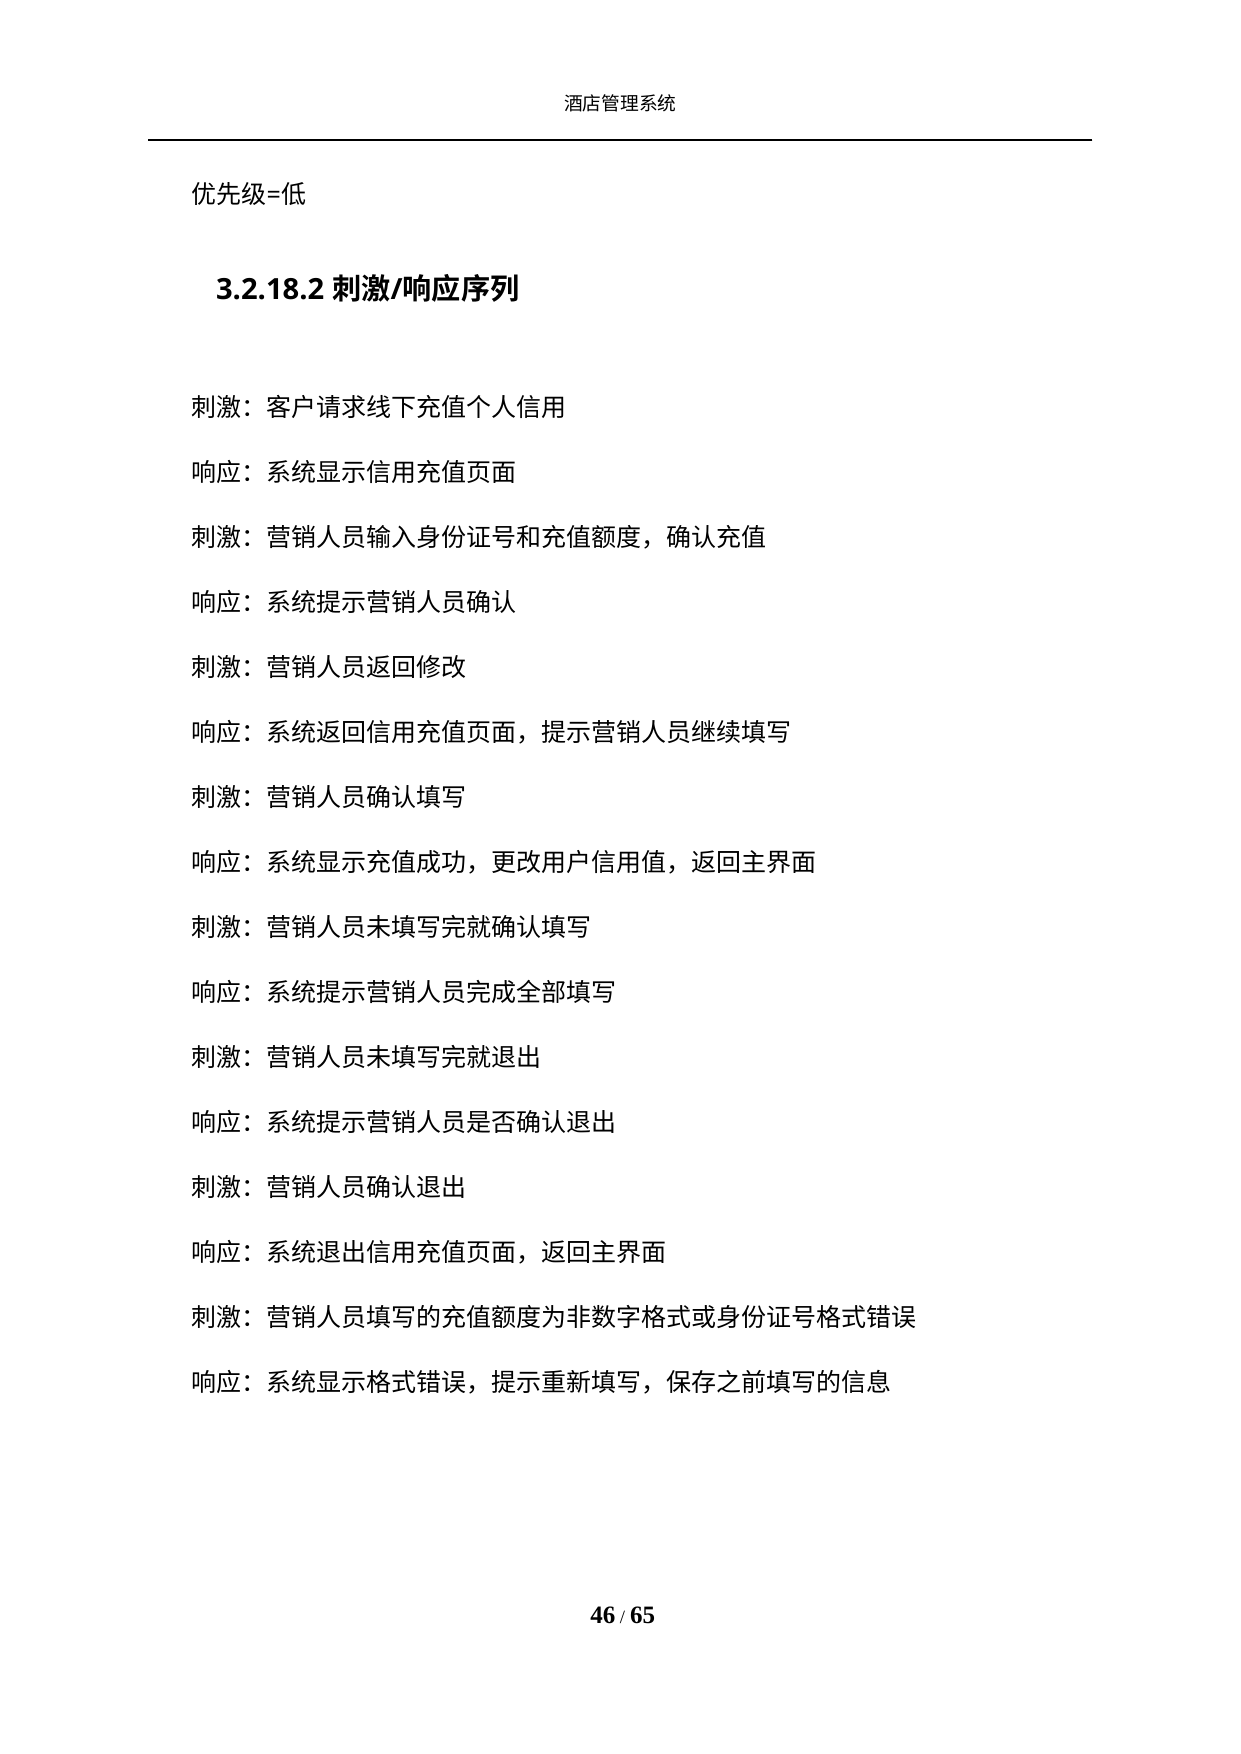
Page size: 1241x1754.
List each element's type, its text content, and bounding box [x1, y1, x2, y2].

text 响应：系统退出信用充值页面，返回主界面 [148, 1218, 1092, 1283]
text 刺激：营销人员确认填写 [191, 763, 1092, 828]
text 响应：系统显示信用充值页面 [148, 438, 1092, 503]
text 响应：系统返回信用充值页面，提示营销人员继续填写 [191, 698, 1092, 763]
text 刺激：营销人员填写的充值额度为非数字格式或身份证号格式错误 [191, 1283, 1092, 1348]
text 响应：系统提示营销人员确认 [191, 568, 1092, 633]
text 刺激：营销人员未填写完就退出 [191, 1023, 1092, 1088]
text 响应：系统显示充值成功，更改用户信用值，返回主界面 [191, 828, 1092, 893]
text 优先级=低 [191, 160, 1092, 225]
text 刺激：客户请求线下充值个人信用 [148, 373, 1092, 438]
text 刺激：营销人员返回修改 [191, 633, 1092, 698]
text 刺激：营销人员确认退出 [191, 1153, 1092, 1218]
text 刺激：营销人员输入身份证号和充值额度，确认充值 [191, 503, 1092, 568]
text 响应：系统提示营销人员是否确认退出 [191, 1088, 1092, 1153]
text 响应：系统提示营销人员完成全部填写 [191, 958, 1092, 1023]
text 刺激：营销人员未填写完就确认填写 [191, 893, 1092, 958]
text 响应：系统显示格式错误，提示重新填写，保存之前填写的信息 [191, 1348, 1092, 1413]
subtitle 3.2.18.2 刺激/响应序列 [148, 254, 1092, 319]
